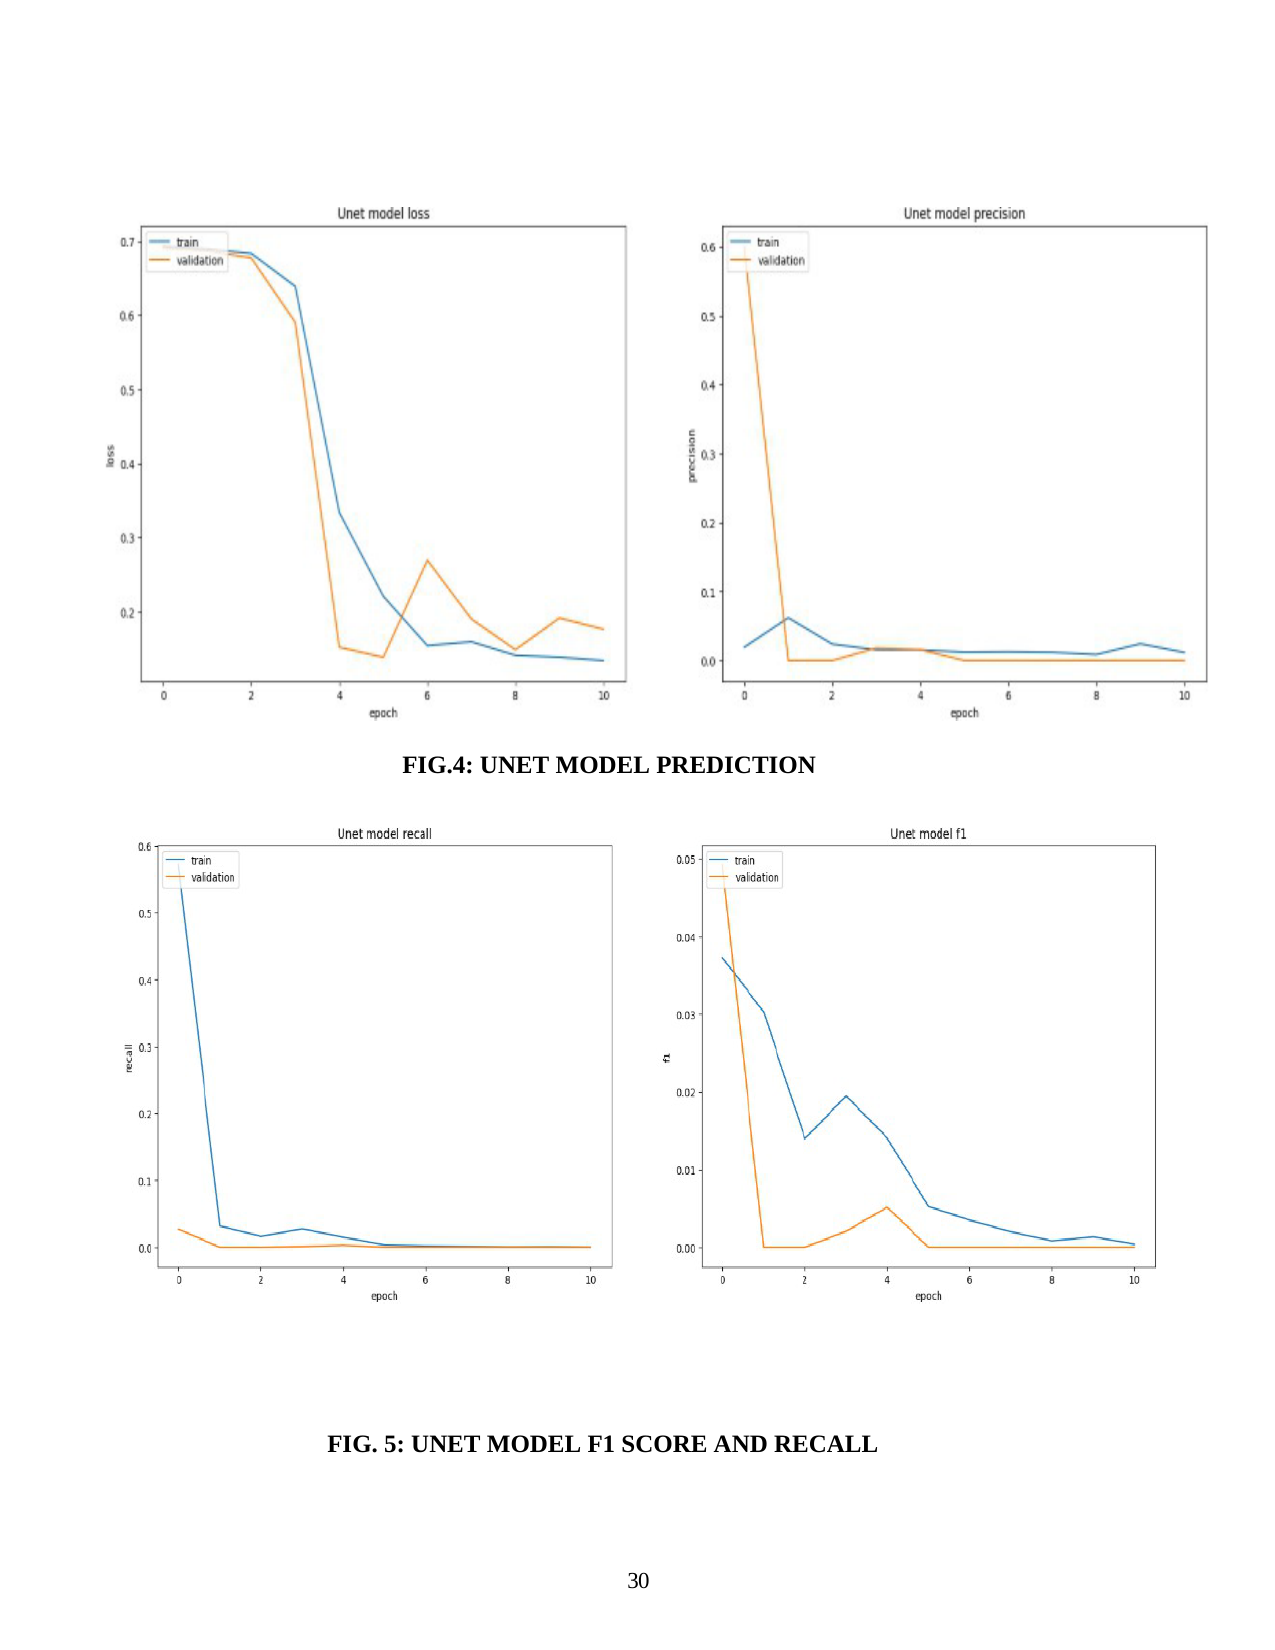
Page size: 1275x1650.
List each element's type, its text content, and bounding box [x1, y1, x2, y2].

picture [123, 827, 1157, 1304]
picture [105, 207, 1209, 721]
text FIG. 5: UNET MODEL F1 SCORE AND RECALL [327, 1429, 1237, 1458]
text FIG.4: UNET MODEL PREDICTION [402, 750, 1237, 778]
